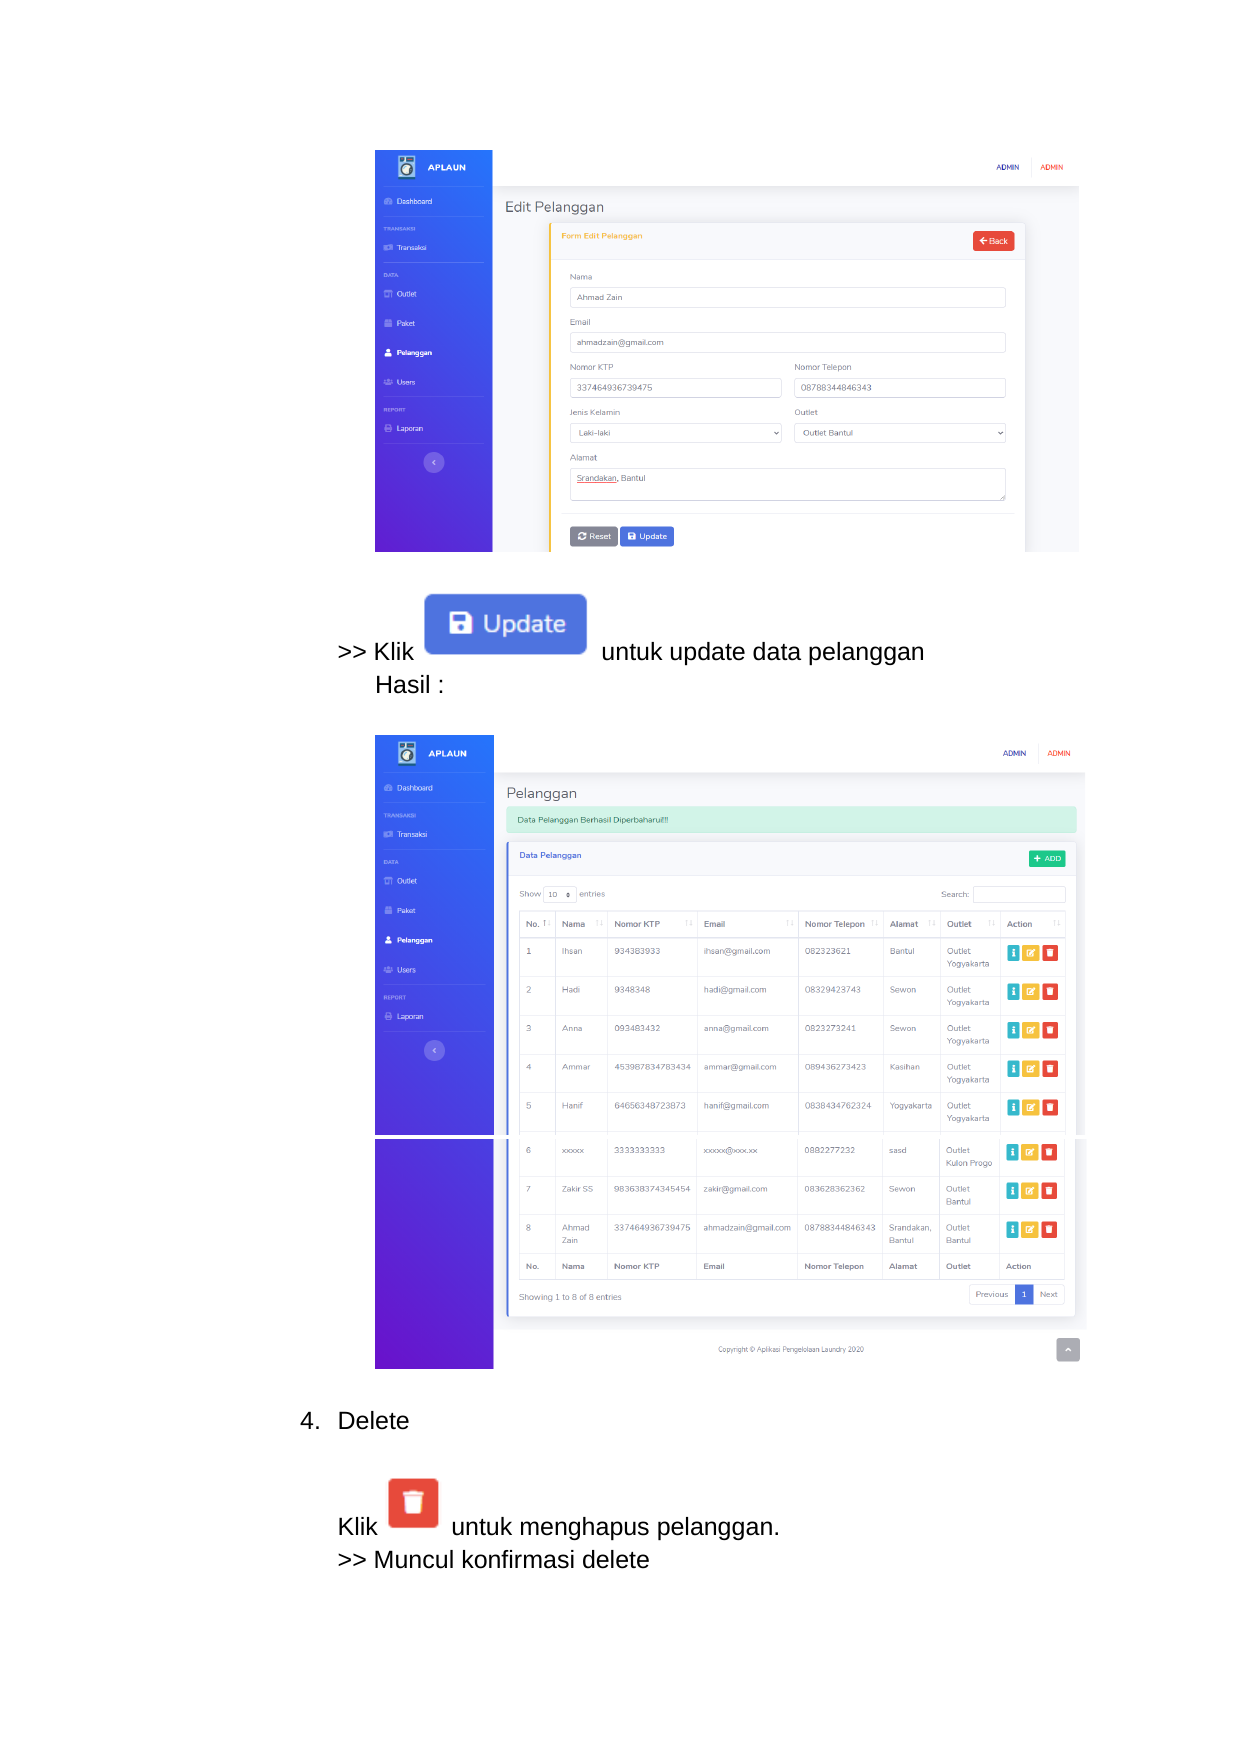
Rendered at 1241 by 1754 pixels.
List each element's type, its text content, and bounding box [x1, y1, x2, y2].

list >> Klik untuk update data pelanggan [337, 588, 1090, 666]
picture [375, 1139, 1087, 1369]
list >> Muncul konfirmasi delete [337, 1545, 1090, 1574]
picture [375, 735, 1085, 1135]
list Klik untuk menghapus pelanggan. [337, 1472, 1090, 1541]
picture [384, 1471, 444, 1536]
picture [420, 588, 595, 661]
list Delete [300, 1406, 1090, 1434]
picture [375, 150, 1079, 552]
list Hasil : [337, 670, 1090, 699]
